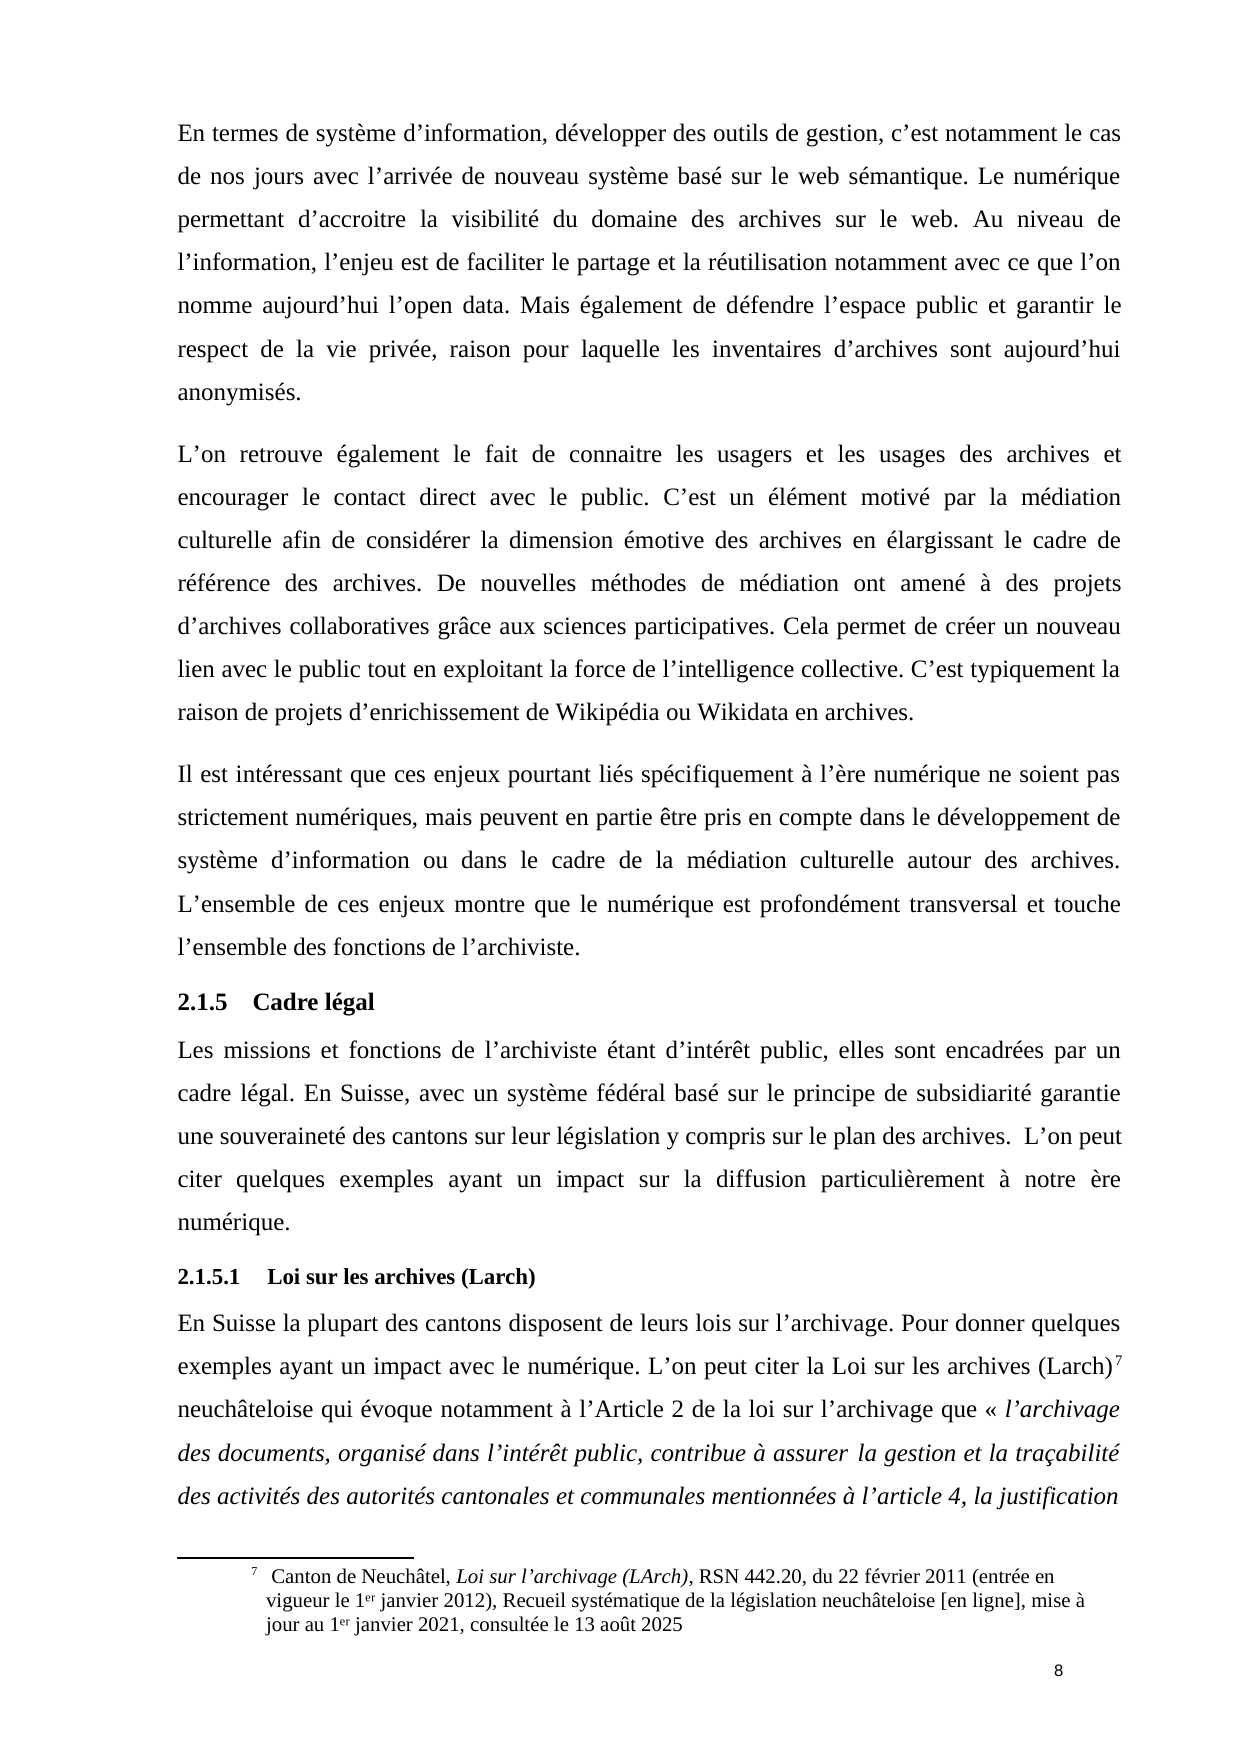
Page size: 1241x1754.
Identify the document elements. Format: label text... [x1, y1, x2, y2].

text L’on retrouve également le fait de connaitre les usagers et les usages des archives et encourager le contact direct avec le public. C’est un élément motivé par la médiation culturelle afin de considérer la dimension émotive des archives en élargissant le cadre de référence des archives. De nouvelles méthodes de médiation ont amené à des projets d’archives collaboratives grâce aux sciences participatives. Cela permet de créer un nouveau lien avec le public tout en exploitant la force de l’intelligence collective. C’est typiquement la raison de projets d’enrichissement de Wikipédia ou Wikidata en archives. [177, 439, 1122, 726]
subtitle Loi sur les archives (Larch) [177, 1263, 1122, 1289]
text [177, 1308, 1122, 1509]
text En termes de système d’information, développer des outils de gestion, c’est notamment le cas de nos jours avec l’arrivée de nouveau système basé sur le web sémantique. Le numérique permettant d’accroitre la visibilité du domaine des archives sur le web. Au niveau de l’information, l’enjeu est de faciliter le partage et la réutilisation notamment avec ce que l’on nomme aujourd’hui l’open data. Mais également de défendre l’espace public et garantir le respect de la vie privée, raison pour laquelle les inventaires d’archives sont aujourd’hui anonymisés. [177, 118, 1122, 406]
text Les missions et fonctions de l’archiviste étant d’intérêt public, elles sont encadrées par un cadre légal. En Suisse, avec un système fédéral basé sur le principe de subsidiarité garantie une souveraineté des cantons sur leur législation y compris sur le plan des archives. L’on peut citer quelques exemples ayant un impact sur la diffusion particulièrement à notre ère numérique. [177, 1035, 1122, 1236]
text Il est intéressant que ces enjeux pourtant liés spécifiquement à l’ère numérique ne soient pas strictement numériques, mais peuvent en partie être pris en compte dans le développement de système d’information ou dans le cadre de la médiation culturelle autour des archives. L’ensemble de ces enjeux montre que le numérique est profondément transversal et touche l’ensemble des fonctions de l’archiviste. [177, 759, 1122, 961]
subtitle Cadre légal [177, 987, 1122, 1016]
